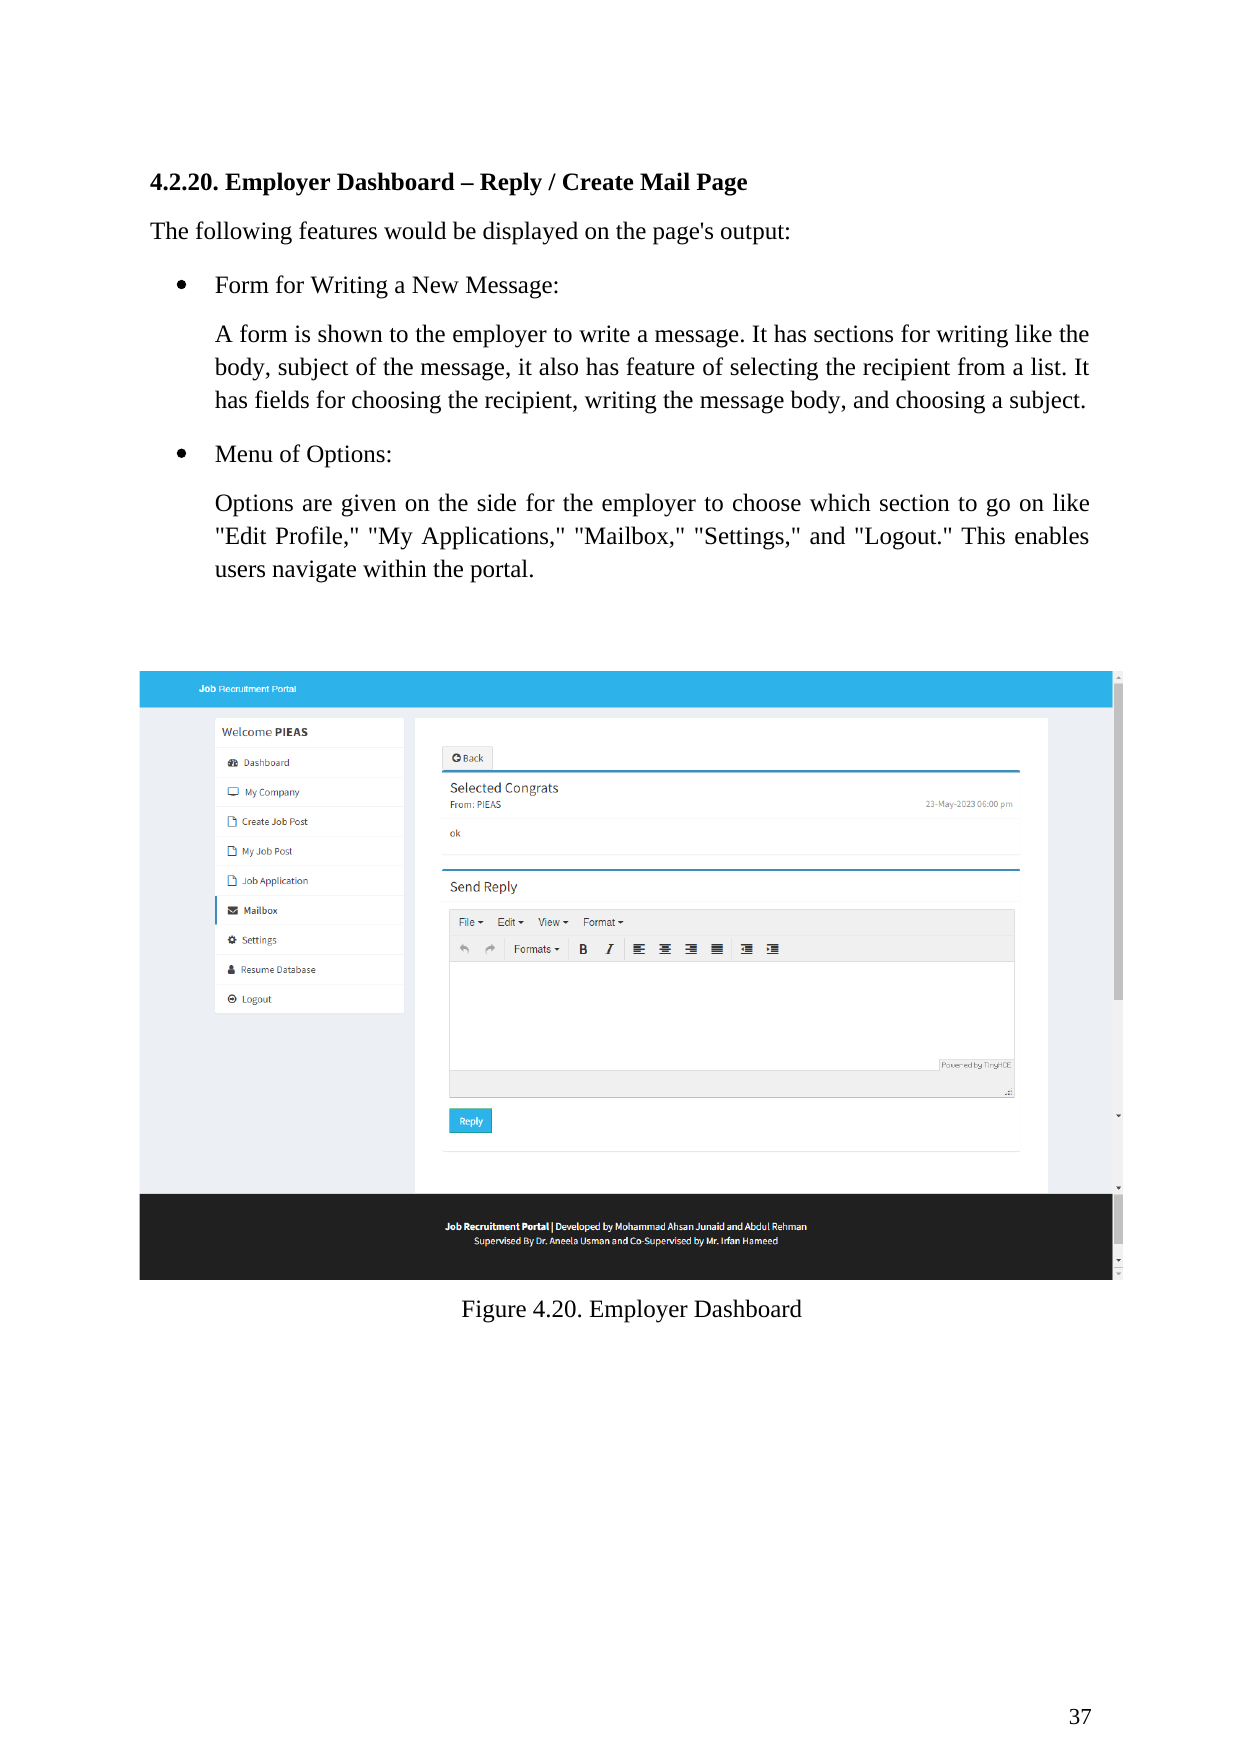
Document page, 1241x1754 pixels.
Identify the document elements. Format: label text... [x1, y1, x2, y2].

text A form is shown to the employer to write a message. It has sections for writing like the body, subject of the message, it also has feature of selecting the recipient from a list. It has fields for choosing the recipient, writing the message body, and choosing a subject. [214, 319, 1091, 414]
text Figure 4.20. Employer Dashboard [139, 1294, 1123, 1323]
list Menu of Options: [177, 439, 1091, 467]
text The following features would be displayed on the page's output: [150, 216, 1091, 245]
picture [139, 671, 1123, 1280]
list Form for Writing a New Message: [177, 270, 1091, 299]
subtitle 4.2.20. Employer Dashboard – Reply / Create Mail Page [150, 167, 1123, 196]
text Options are given on the side for the employer to choose which section to go on like "Edit Profile," "My Applications," "Mailbox," "Settings," and "Logout." This enables users navigate within the portal. [214, 488, 1091, 583]
